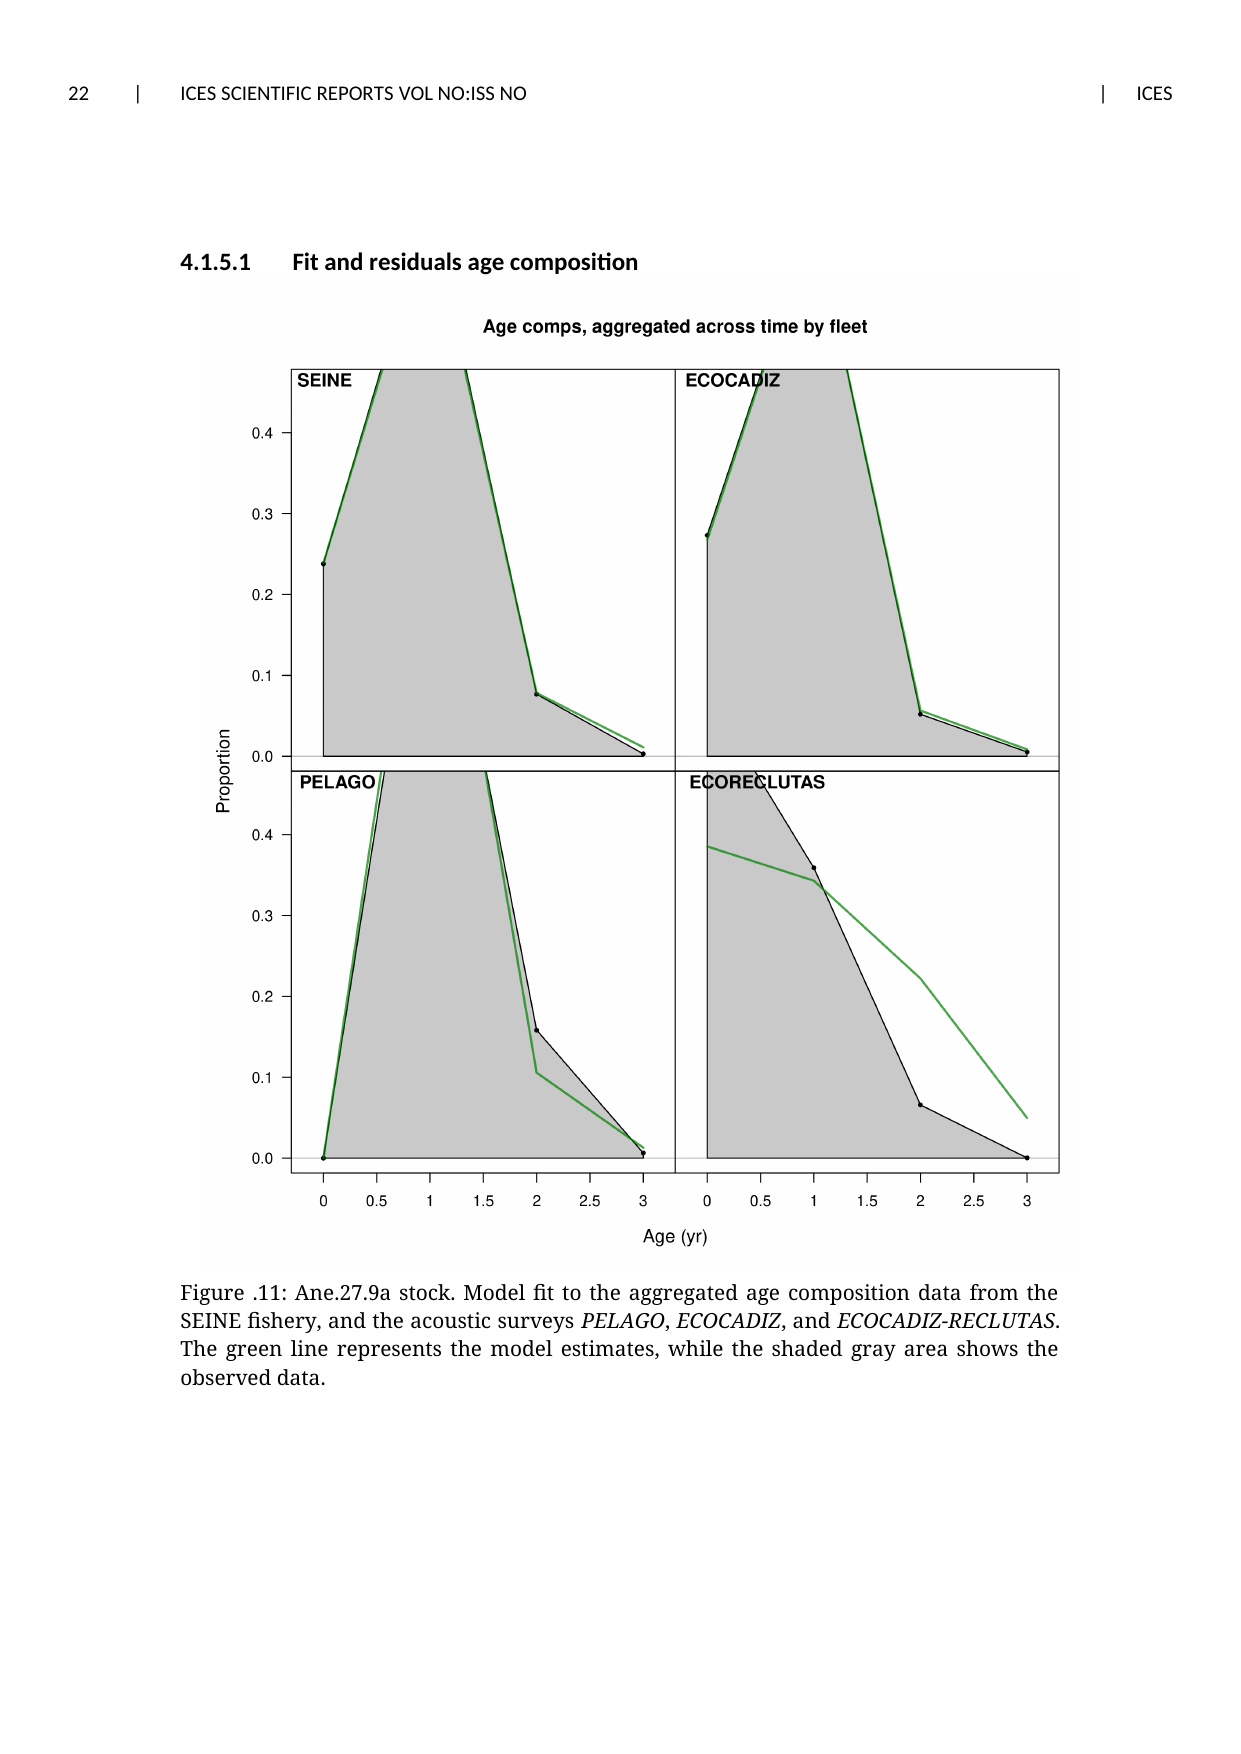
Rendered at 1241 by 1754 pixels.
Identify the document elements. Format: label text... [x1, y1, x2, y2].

subtitle Fit and residuals age composition [180, 246, 1060, 276]
picture [198, 276, 1079, 1266]
text Figure .: Ane.27.9a stock. Model fit to the aggregated age composition data from the SEINE fishery, and the acoustic surveys PELAGO, ECOCADIZ, and ECOCADIZ-RECLUTAS. The green line represents the model estimates, while the shaded gray area shows the observed data. [180, 1278, 1060, 1391]
